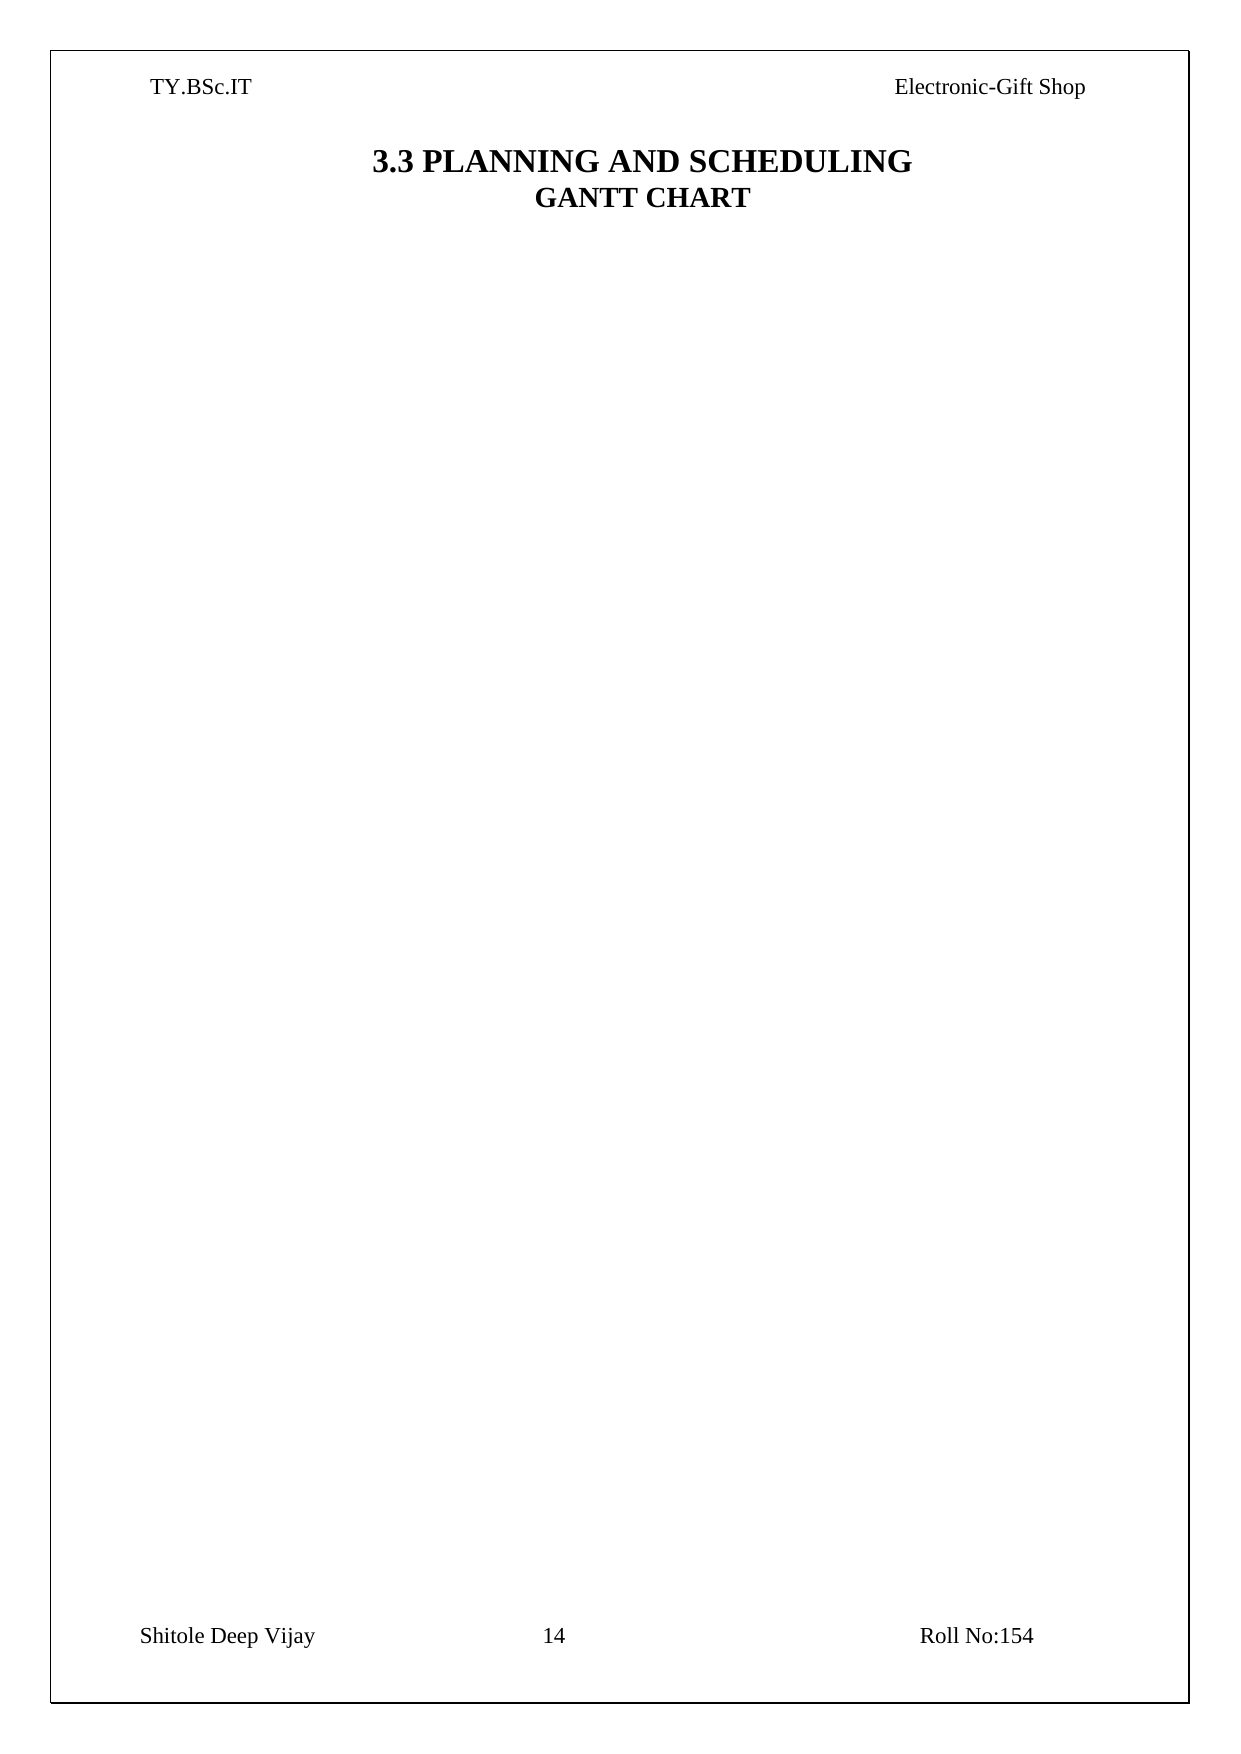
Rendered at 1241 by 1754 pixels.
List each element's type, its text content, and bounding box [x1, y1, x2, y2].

text GANTT CHART [139, 180, 1145, 213]
text 3.3 PLANNING AND SCHEDULING [139, 142, 1145, 180]
